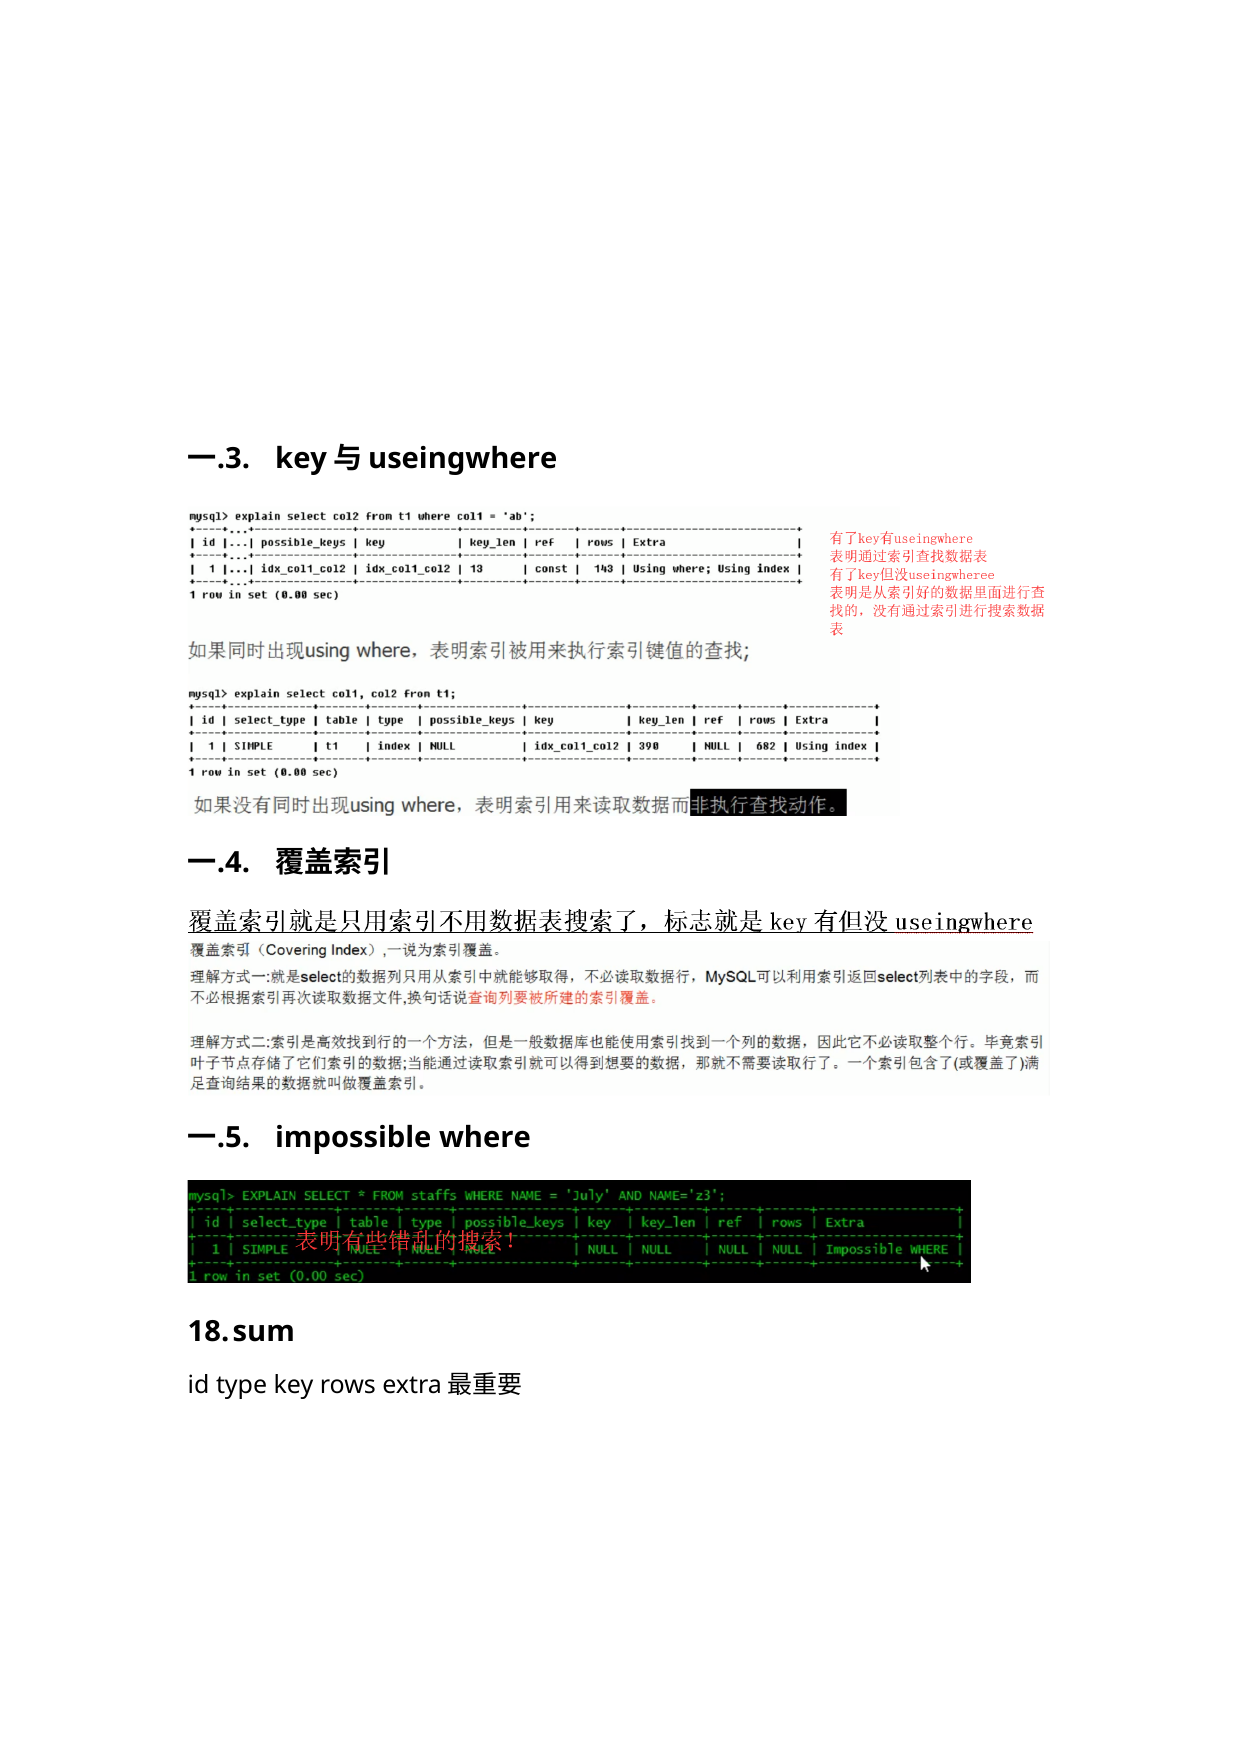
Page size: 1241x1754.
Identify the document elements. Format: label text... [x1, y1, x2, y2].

subtitle key与useingwhere [187, 451, 1053, 472]
subtitle sum [187, 1310, 1053, 1350]
picture [187, 906, 1053, 1097]
subtitle 覆盖索引 [187, 856, 1053, 877]
subtitle impossible where [187, 1130, 1053, 1151]
picture [187, 501, 1049, 816]
picture [187, 1180, 974, 1283]
text id type key rows extra最重要 [187, 1350, 1053, 1415]
